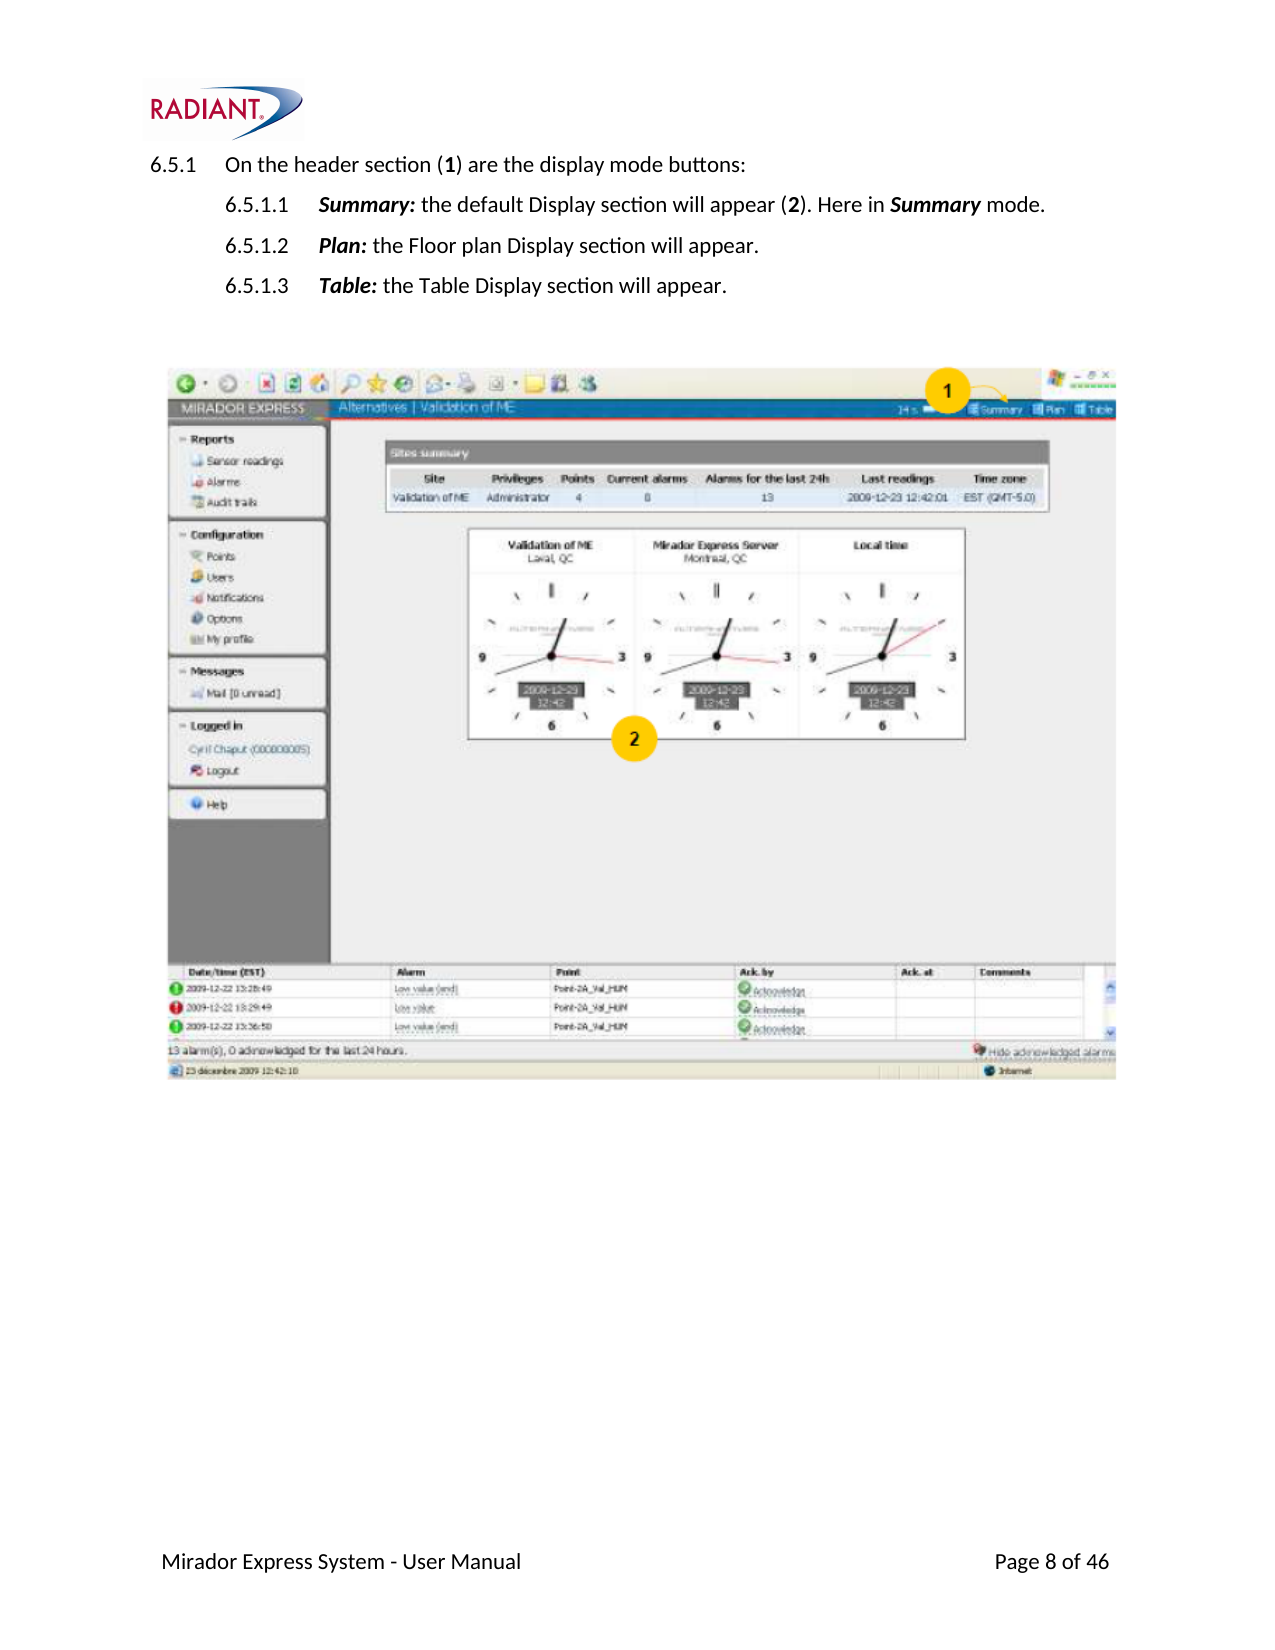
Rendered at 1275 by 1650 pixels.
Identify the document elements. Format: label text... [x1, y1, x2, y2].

list Summary: the default Display section will appear (2). Here in Summary mode. [225, 191, 1125, 218]
picture [142, 78, 305, 141]
list Plan: the Floor plan Display section will appear. [225, 231, 1125, 259]
picture [150, 353, 1125, 1094]
list On the header section (1) are the display mode buttons: [150, 150, 1125, 178]
list Table: the Table Display section will appear. [225, 272, 1125, 299]
